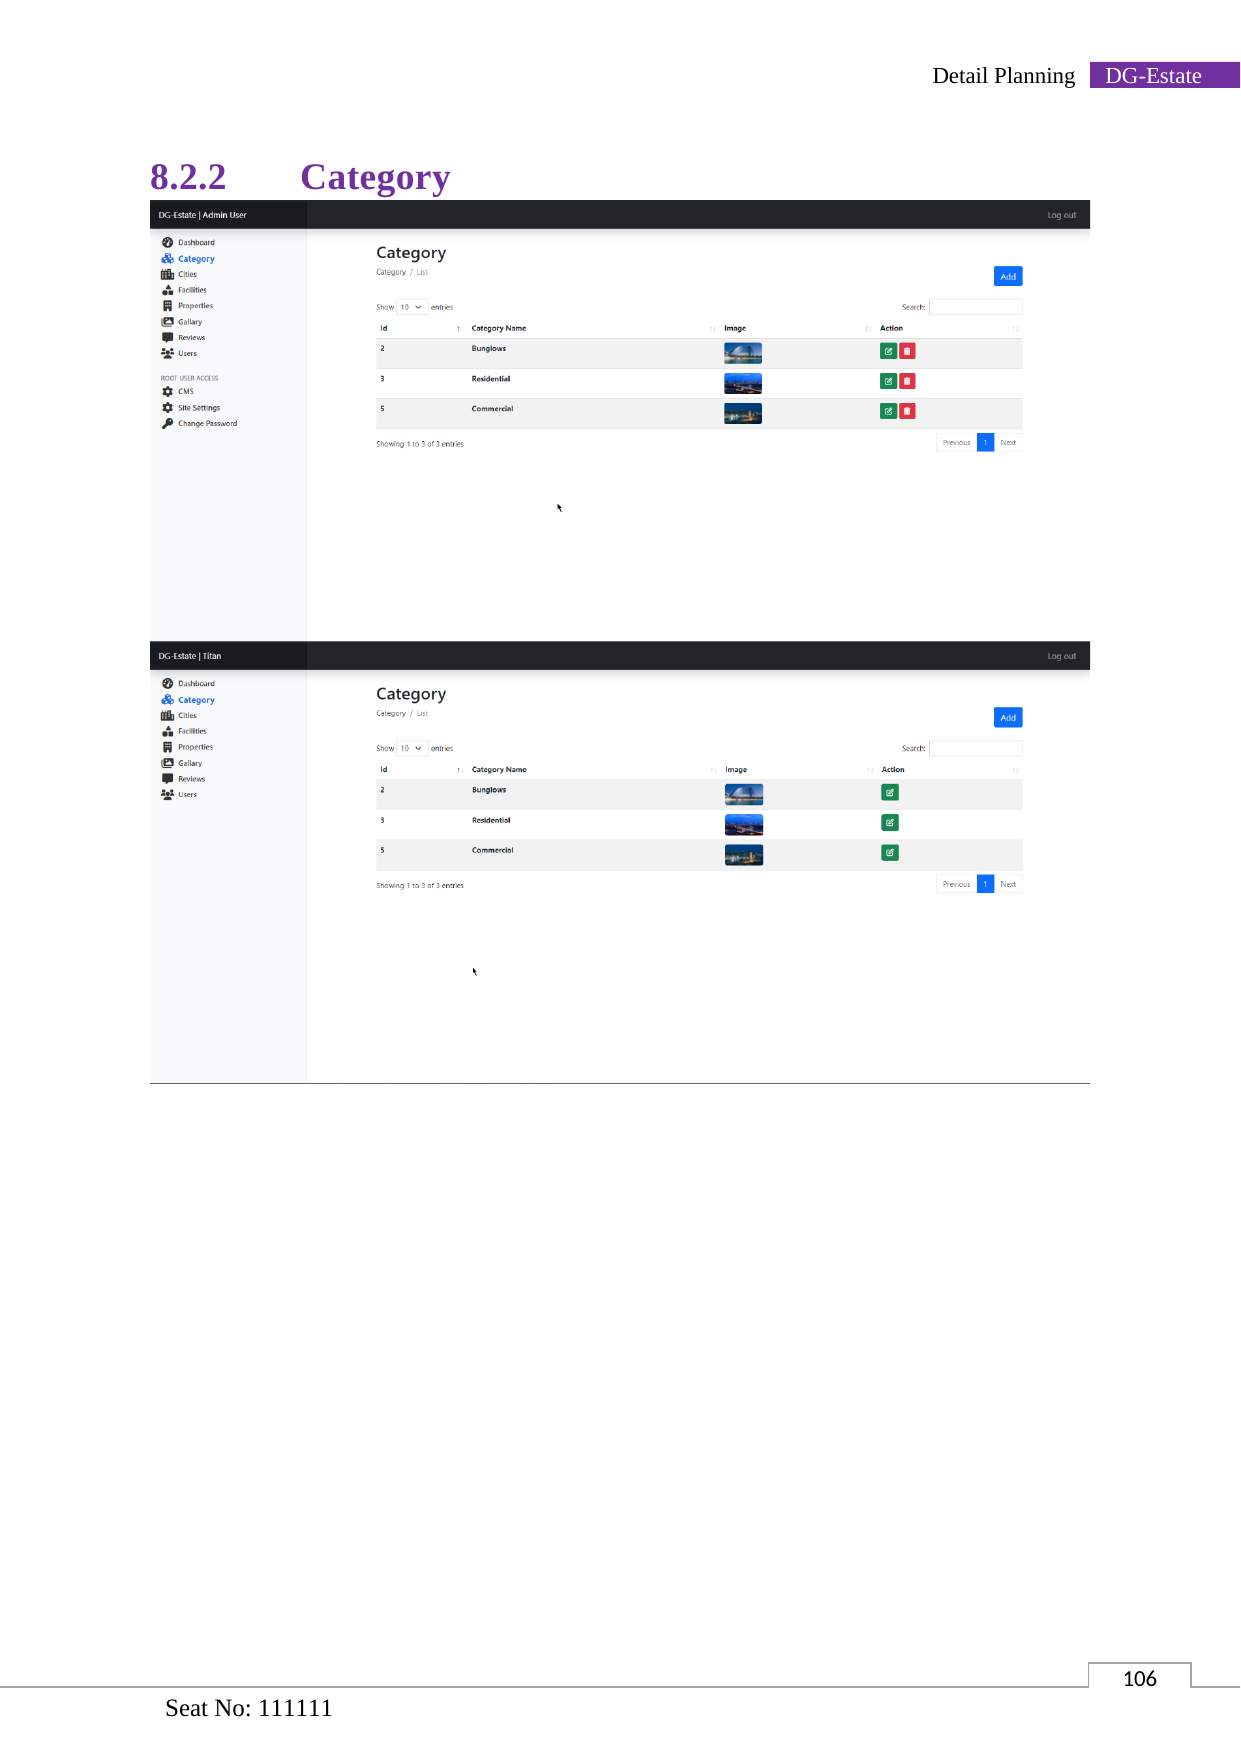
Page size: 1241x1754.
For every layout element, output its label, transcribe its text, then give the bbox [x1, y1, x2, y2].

picture [150, 200, 1091, 1084]
subtitle Category [150, 154, 1090, 197]
